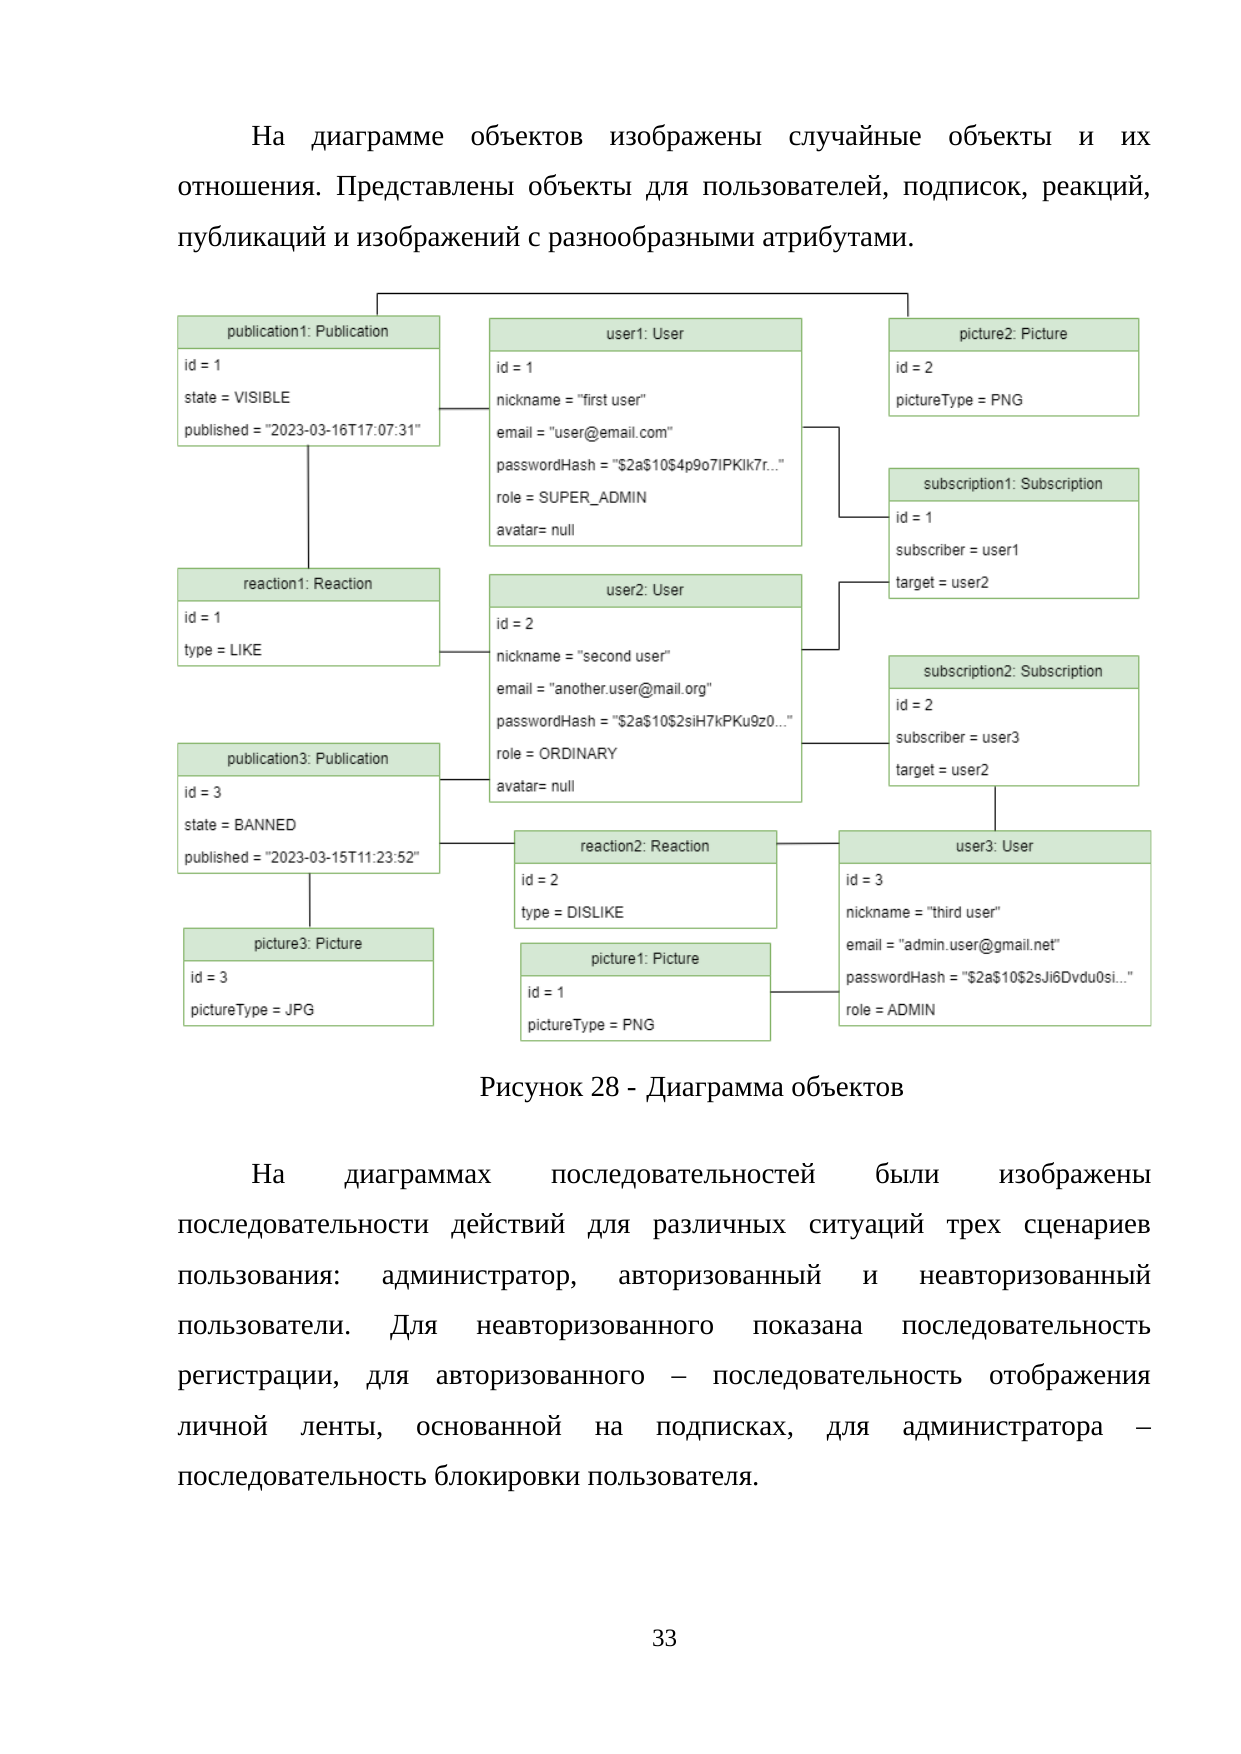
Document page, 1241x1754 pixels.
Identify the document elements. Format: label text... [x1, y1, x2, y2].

picture [177, 269, 1152, 1044]
text На диаграмме объектов изображены случайные объекты и их отношения. Представлены объекты для пользователей, подписок, реакций, публикаций и изображений с разнообразными атрибутами. [177, 118, 1152, 252]
text На диаграммах последовательностей были изображены последовательности действий для различных ситуаций трех сценариев пользования: администратор, авторизованный и неавторизованный пользователи. Для неавторизованного показана последовательность регистрации, для авторизованного – последовательность отображения личной ленты, основанной на подписках, для администратора – последовательность блокировки пользователя. [177, 1156, 1152, 1492]
text Диаграмма объектов [252, 1069, 1152, 1102]
